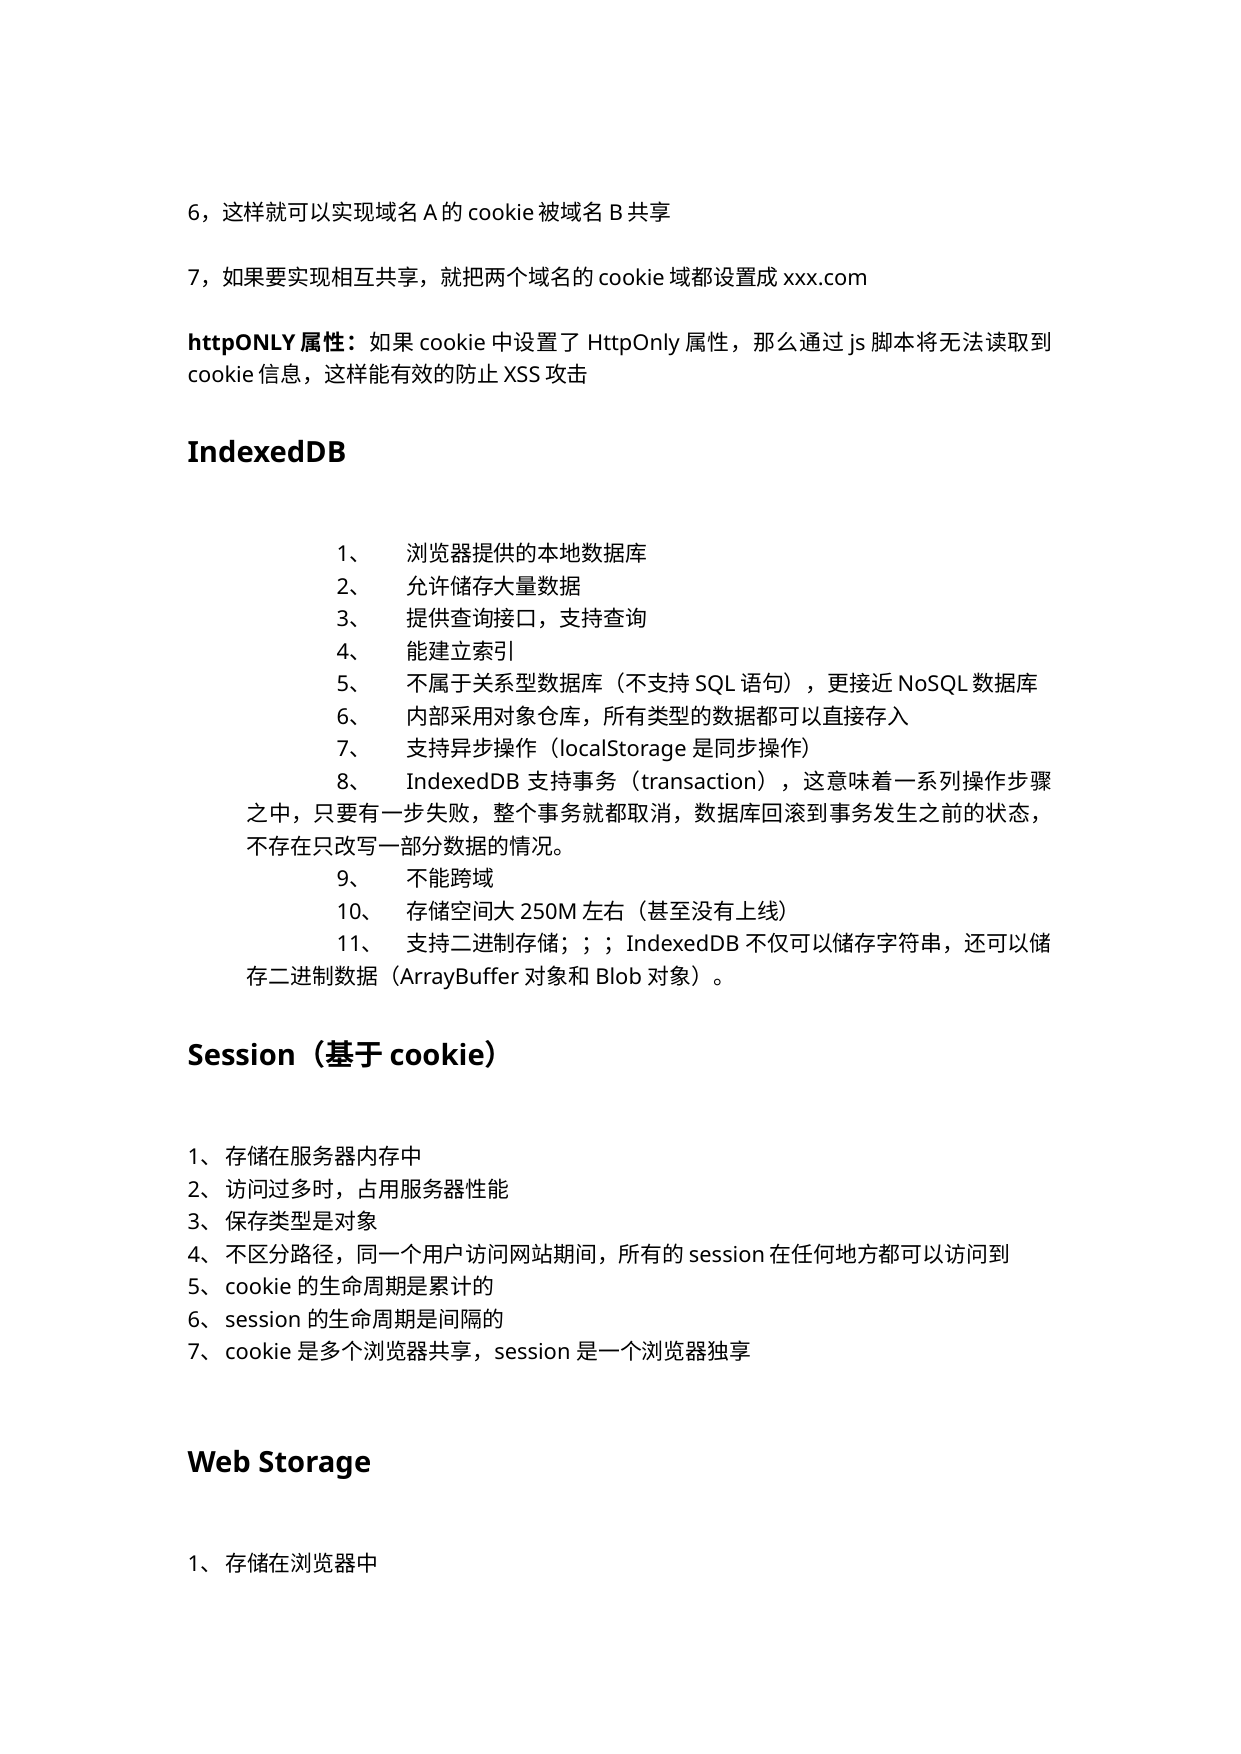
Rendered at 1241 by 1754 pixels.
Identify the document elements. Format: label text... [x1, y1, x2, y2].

list session 的生命周期是间隔的 [187, 1302, 1053, 1334]
text 7，如果要实现相互共享，就把两个域名的cookie域都设置成xxx.com [187, 259, 1053, 292]
list IndexedDB 支持事务（transaction），这意味着一系列操作步骤之中，只要有一步失败，整个事务就都取消，数据库回滚到事务发生之前的状态，不存在只改写一部分数据的情况。 [247, 763, 1053, 861]
text httpONLY属性：如果cookie中设置了HttpOnly属性，那么通过js脚本将无法读取到cookie信息，这样能有效的防止XSS攻击 [187, 324, 1053, 389]
list 提供查询接口，支持查询 [247, 601, 1053, 633]
list 保存类型是对象 [187, 1204, 1053, 1237]
subtitle IndexedDB [187, 419, 1053, 484]
subtitle Session（基于cookie） [187, 1020, 1053, 1085]
list 不能跨域 [247, 861, 1053, 893]
list cookie 的生命周期是累计的 [187, 1269, 1053, 1302]
list 不属于关系型数据库（不支持SQL语句），更接近NoSQL数据库 [247, 666, 1053, 698]
list 存储在服务器内存中 [187, 1139, 1053, 1172]
list 支持异步操作（localStorage 是同步操作） [247, 731, 1053, 763]
list 存储空间大250M左右（甚至没有上线） [247, 893, 1053, 926]
list cookie 是多个浏览器共享，session 是一个浏览器独享 [187, 1334, 1053, 1367]
list 访问过多时，占用服务器性能 [187, 1172, 1053, 1204]
subtitle Web Storage [187, 1428, 1053, 1493]
list 不区分路径，同一个用户访问网站期间，所有的session在任何地方都可以访问到 [187, 1237, 1053, 1269]
list 支持二进制存储；；；IndexedDB 不仅可以储存字符串，还可以储存二进制数据（ArrayBuffer 对象和 Blob 对象）。 [247, 926, 1053, 991]
list 浏览器提供的本地数据库 [247, 536, 1053, 568]
list 能建立索引 [247, 633, 1053, 666]
text 6，这样就可以实现域名A的cookie被域名B共享 [187, 194, 1053, 227]
list 允许储存大量数据 [247, 568, 1053, 601]
list 存储在浏览器中 [187, 1546, 1053, 1578]
list 内部采用对象仓库，所有类型的数据都可以直接存入 [247, 698, 1053, 731]
